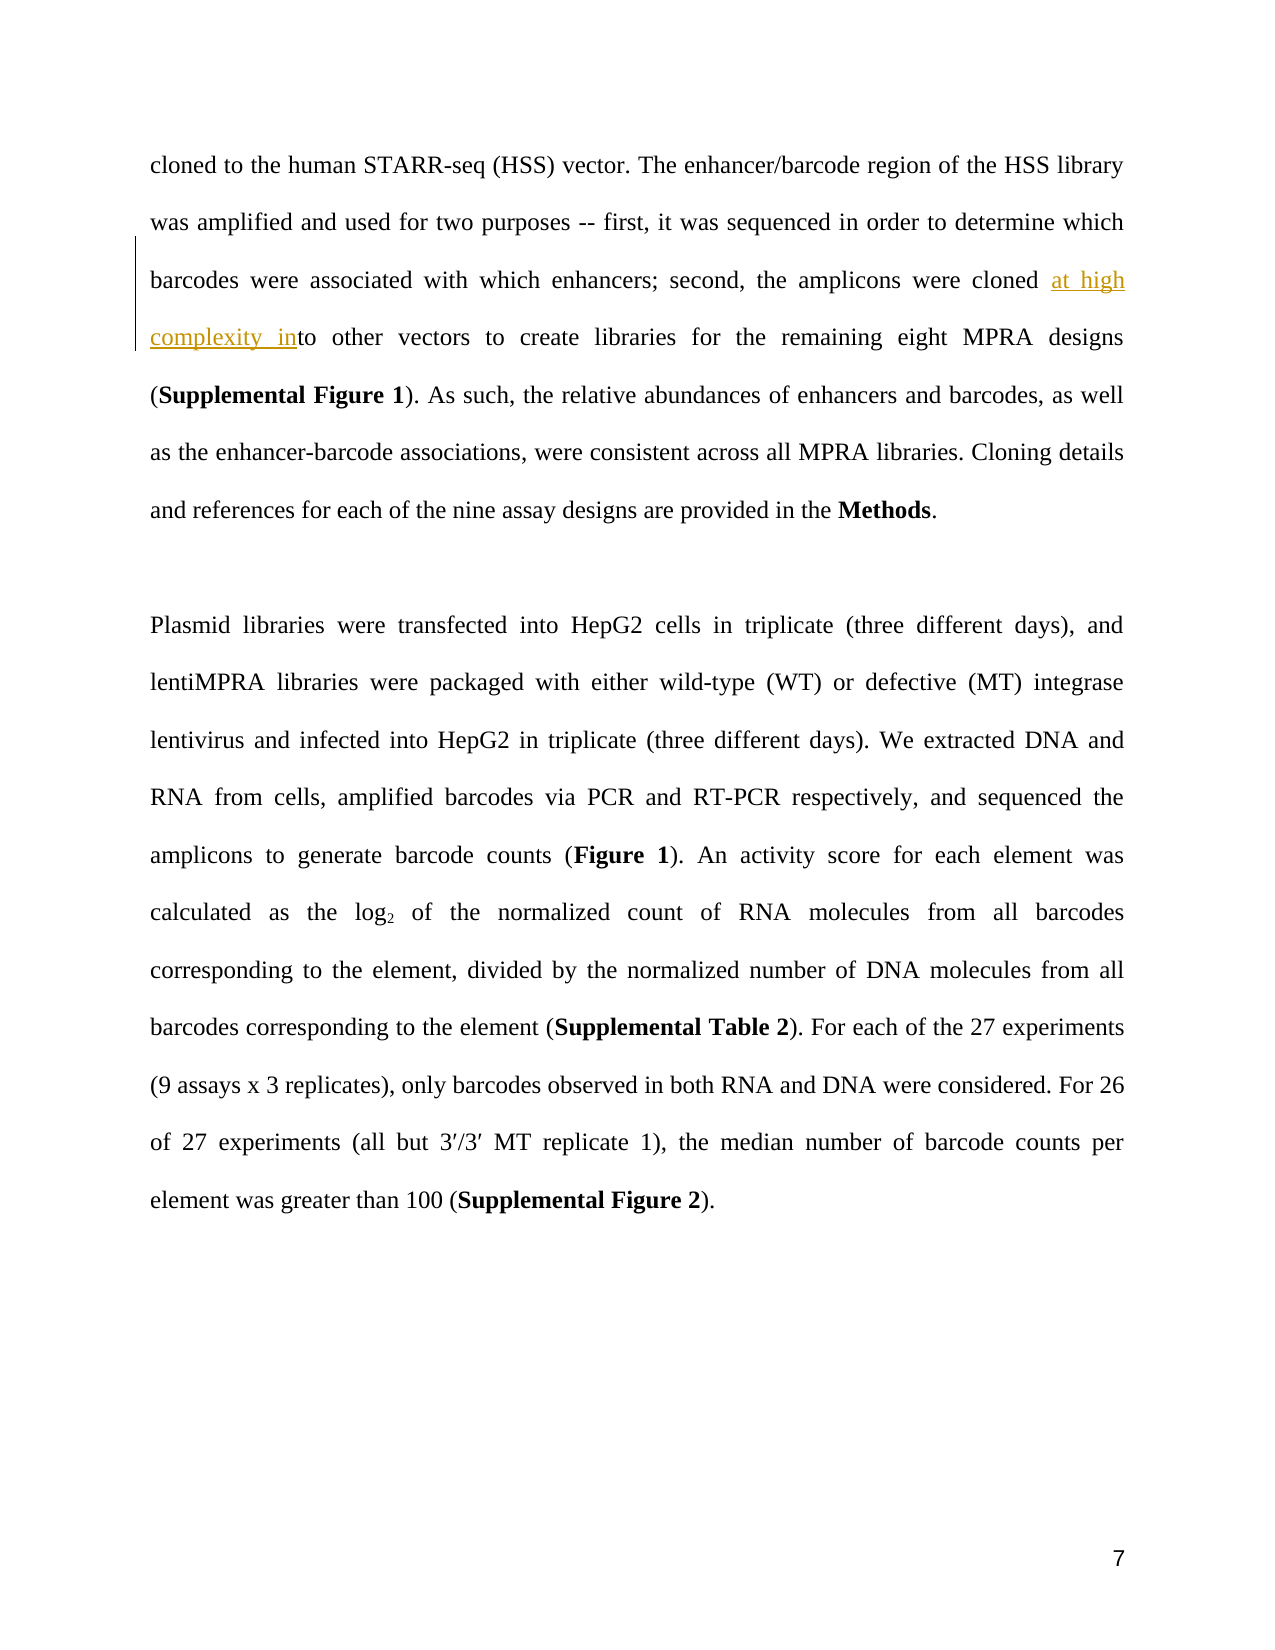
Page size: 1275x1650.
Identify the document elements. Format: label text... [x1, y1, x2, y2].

text Plasmid libraries were transfected into HepG2 cells in triplicate (three different days), and lentiMPRA libraries were packaged with either wild-type (WT) or defective (MT) integrase lentivirus and infected into HepG2 in triplicate (three different days). We extracted DNA and RNA from cells, amplified barcodes via PCR and RT-PCR respectively, and sequenced the amplicons to generate barcode counts (Figure 1). An activity score for each element was calculated as the log2 of the normalized count of RNA molecules from all barcodes corresponding to the element, divided by the normalized number of DNA molecules from all barcodes corresponding to the element (Supplemental Table 2). For each of the 27 experiments (9 assays x 3 replicates), only barcodes observed in both RNA and DNA were considered. For 26 of 27 experiments (all but 3′/3′ MT replicate 1), the median number of barcode counts per element was greater than 100 (Supplemental Figure 2). [150, 610, 1125, 1214]
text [150, 150, 1125, 524]
